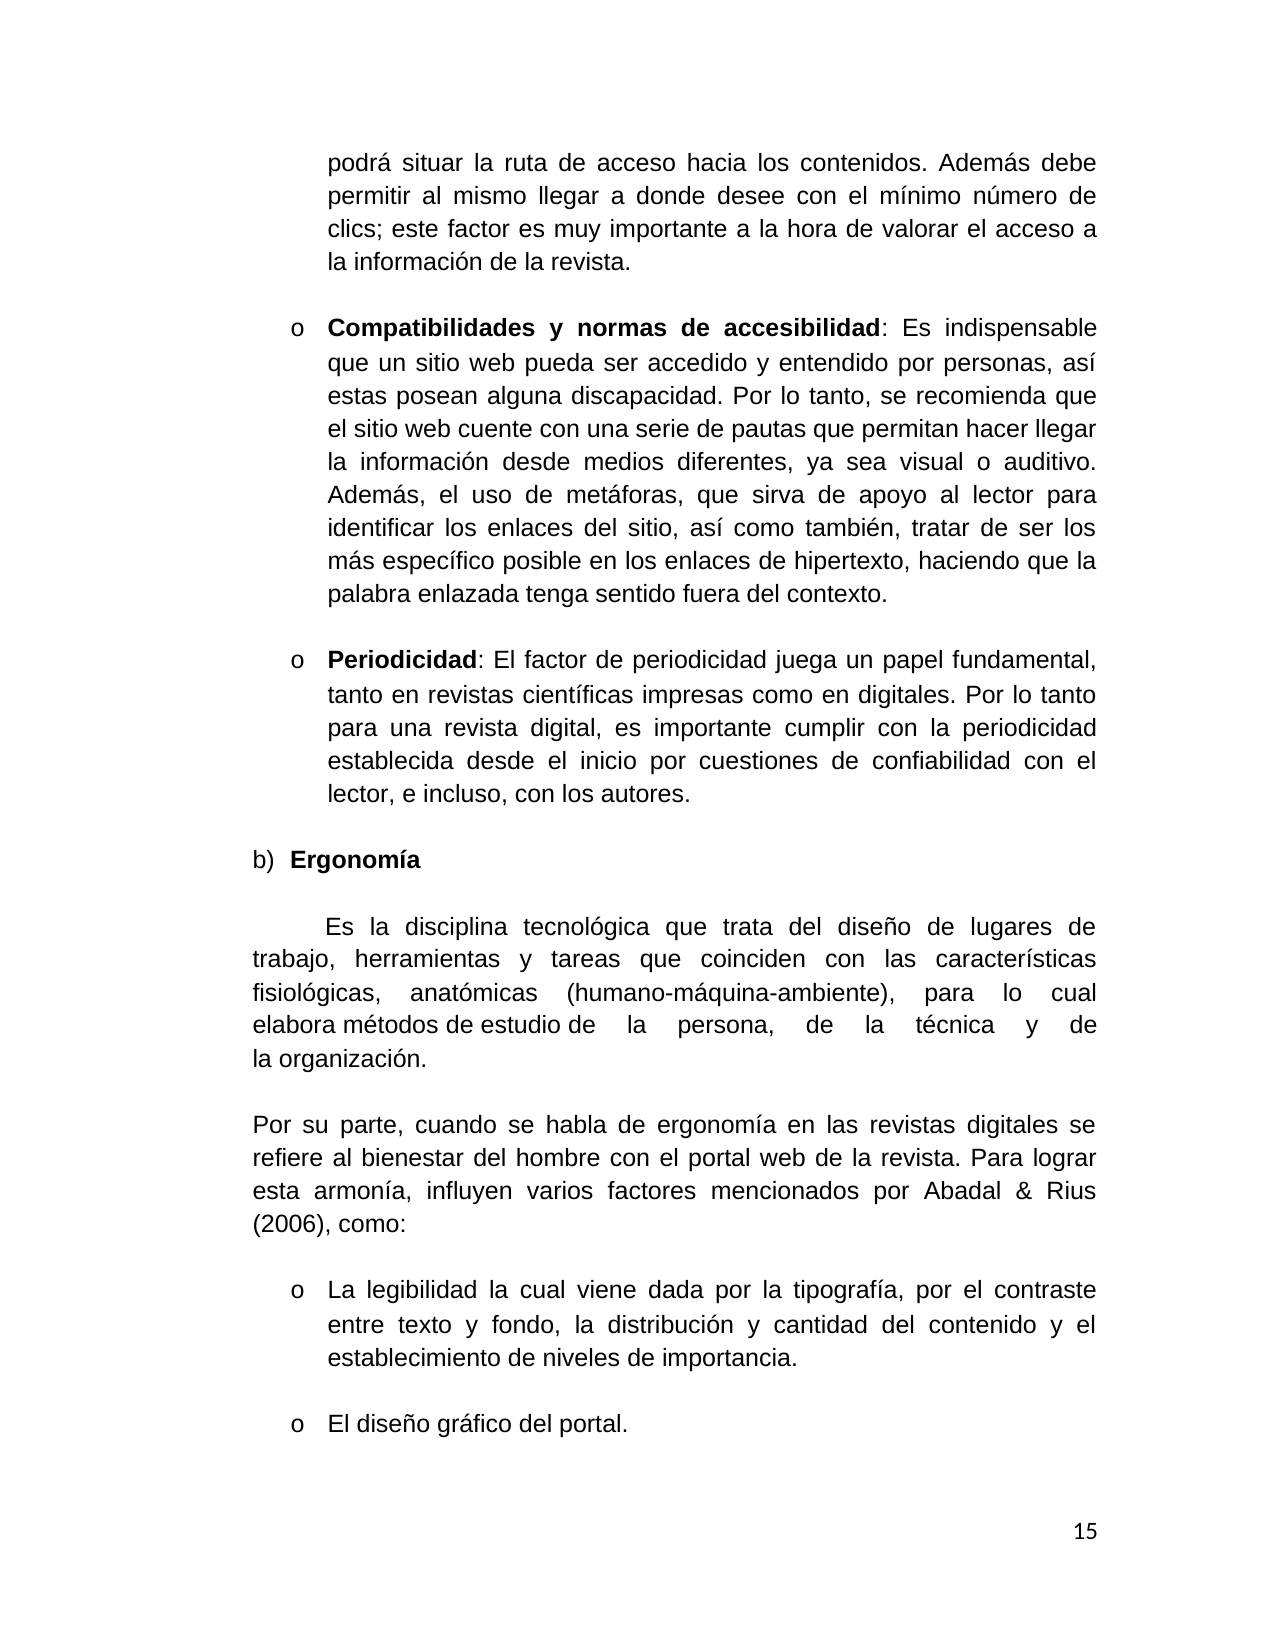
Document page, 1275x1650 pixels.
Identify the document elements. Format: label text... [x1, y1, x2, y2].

list Ergonomía [252, 845, 1098, 874]
list Es la disciplina tecnológica que trata del diseño de lugares de trabajo, herramientas y tareas que coinciden con las características fisiológicas, anatómicas (humano-máquina-ambiente), para lo cual elabora métodos de estudio de la persona, de la técnica y de la organización. [252, 911, 1098, 1072]
list Por su parte, cuando se habla de ergonomía en las revistas digitales se refiere al bienestar del hombre con el portal web de la revista. Para lograr esta armonía, influyen varios factores mencionados por Abadal & Rius (2006), como: [252, 1109, 1098, 1237]
list El diseño gráfico del portal. [290, 1409, 1098, 1440]
list Periodicidad: El factor de periodicidad juega un papel fundamental, tanto en revistas científicas impresas como en digitales. Por lo tanto para una revista digital, es importante cumplir con la periodicidad establecida desde el inicio por cuestiones de confiabilidad con el lector, e incluso, con los autores. [290, 645, 1098, 808]
list Compatibilidades y normas de accesibilidad: Es indispensable que un sitio web pueda ser accedido y entendido por personas, así estas posean alguna discapacidad. Por lo tanto, se recomienda que el sitio web cuente con una serie de pautas que permitan hacer llegar la información desde medios diferentes, ya sea visual o auditivo. Además, el uso de metáforas, que sirva de apoyo al lector para identificar los enlaces del sitio, así como también, tratar de ser los más específico posible en los enlaces de hipertexto, haciendo que la palabra enlazada tenga sentido fuera del contexto. [290, 313, 1098, 608]
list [290, 148, 1098, 275]
list La legibilidad la cual viene dada por la tipografía, por el contraste entre texto y fondo, la distribución y cantidad del contenido y el establecimiento de niveles de importancia. [290, 1275, 1098, 1372]
